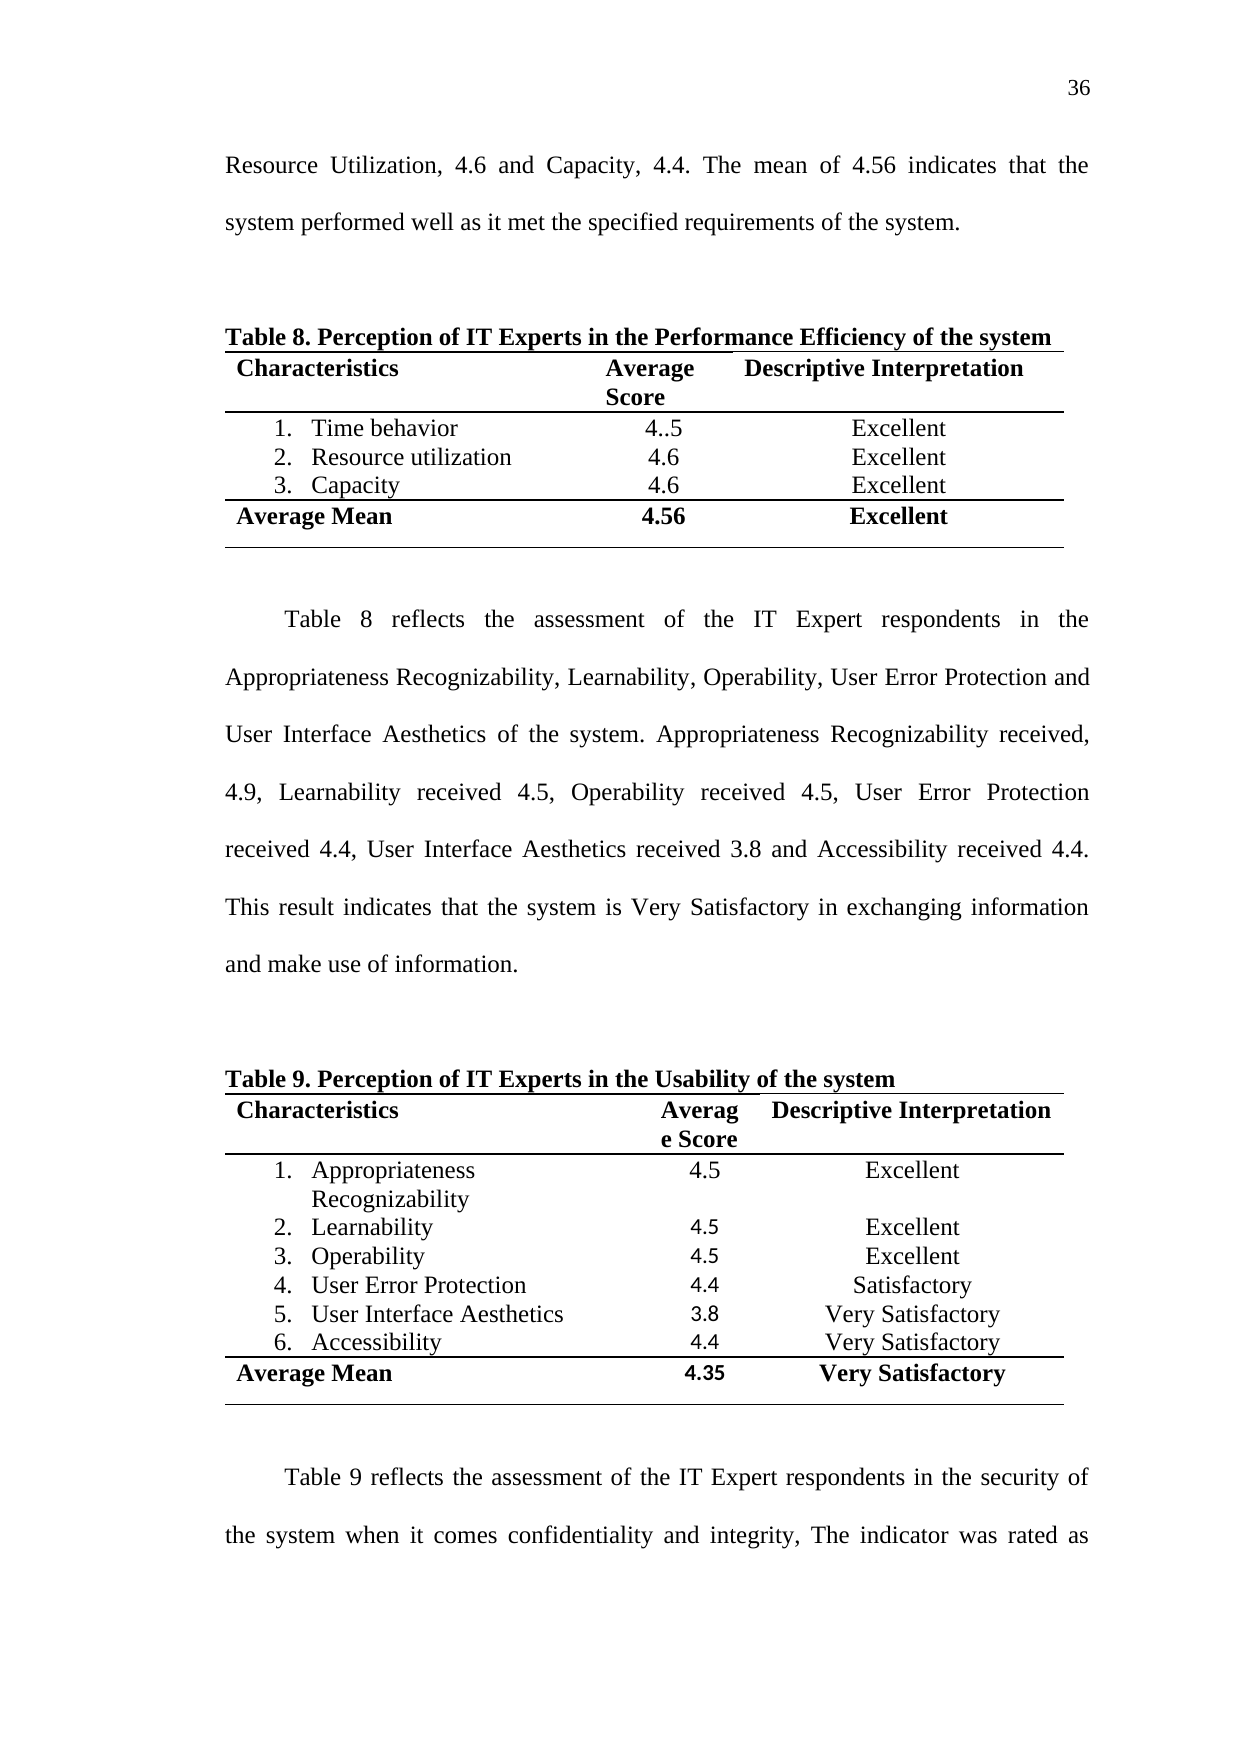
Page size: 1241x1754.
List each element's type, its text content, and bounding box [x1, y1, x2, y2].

table_header Descriptive Interpretation [733, 352, 1064, 411]
table_cell Resource utilization [225, 442, 594, 470]
table_cell Excellent [733, 501, 1064, 547]
table_cell Average Mean [225, 1358, 649, 1404]
table_cell 4.6 [594, 442, 733, 470]
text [225, 1462, 1090, 1548]
table_cell Excellent [733, 442, 1064, 470]
table_cell Accessibility [225, 1328, 649, 1356]
table_cell 4.6 [594, 470, 733, 499]
table_cell Appropriateness Recognizability [225, 1155, 649, 1212]
table_cell Excellent [760, 1213, 1064, 1241]
table_cell Capacity [225, 470, 594, 499]
table_cell Excellent [760, 1155, 1064, 1212]
table_cell 4.4 [649, 1270, 760, 1299]
table_cell 4.56 [594, 501, 733, 547]
table_header Characteristics [225, 1095, 649, 1153]
text Table 8 reflects the assessment of the IT Expert respondents in the Appropriateness Recognizability, Learnability, Operability, User Error Protection and User Interface Aesthetics of the system. Appropriateness Recognizability received, 4.9, Learnability received 4.5, Operability received 4.5, User Error Protection received 4.4, User Interface Aesthetics received 3.8 and Accessibility received 4.4. This result indicates that the system is Very Satisfactory in exchanging information and make use of information. [225, 604, 1090, 978]
table_header Characteristics [225, 353, 594, 411]
table_cell 4.5 [649, 1155, 760, 1212]
table_cell Time behavior [225, 413, 594, 442]
table_header Average Score [649, 1095, 760, 1153]
table_cell 4.5 [649, 1213, 760, 1241]
table_cell Excellent [733, 470, 1064, 499]
table_cell 4.4 [649, 1328, 760, 1356]
table_cell Very Satisfactory [760, 1328, 1064, 1356]
table_cell Excellent [733, 413, 1064, 442]
table_cell Operability [225, 1241, 649, 1270]
text Table 8. Perception of IT Experts in the Performance Efficiency of the system [225, 322, 1090, 351]
table_cell Very Satisfactory [760, 1299, 1064, 1327]
table_cell User Error Protection [225, 1270, 649, 1299]
table_header Average Score [594, 353, 733, 411]
table_cell 3.8 [649, 1299, 760, 1327]
table_cell Very Satisfactory [760, 1358, 1064, 1404]
table_cell Satisfactory [760, 1270, 1064, 1299]
table_cell Excellent [760, 1241, 1064, 1270]
text Table 9. Perception of IT Experts in the Usability of the system [225, 1064, 1090, 1093]
table_cell 4.5 [649, 1241, 760, 1270]
table_cell Learnability [225, 1213, 649, 1241]
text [225, 150, 1090, 236]
table_cell 4.35 [649, 1358, 760, 1404]
table_cell User Interface Aesthetics [225, 1299, 649, 1327]
table_cell Average Mean [225, 501, 594, 547]
table_cell 4..5 [594, 413, 733, 442]
table_header Descriptive Interpretation [760, 1094, 1064, 1153]
